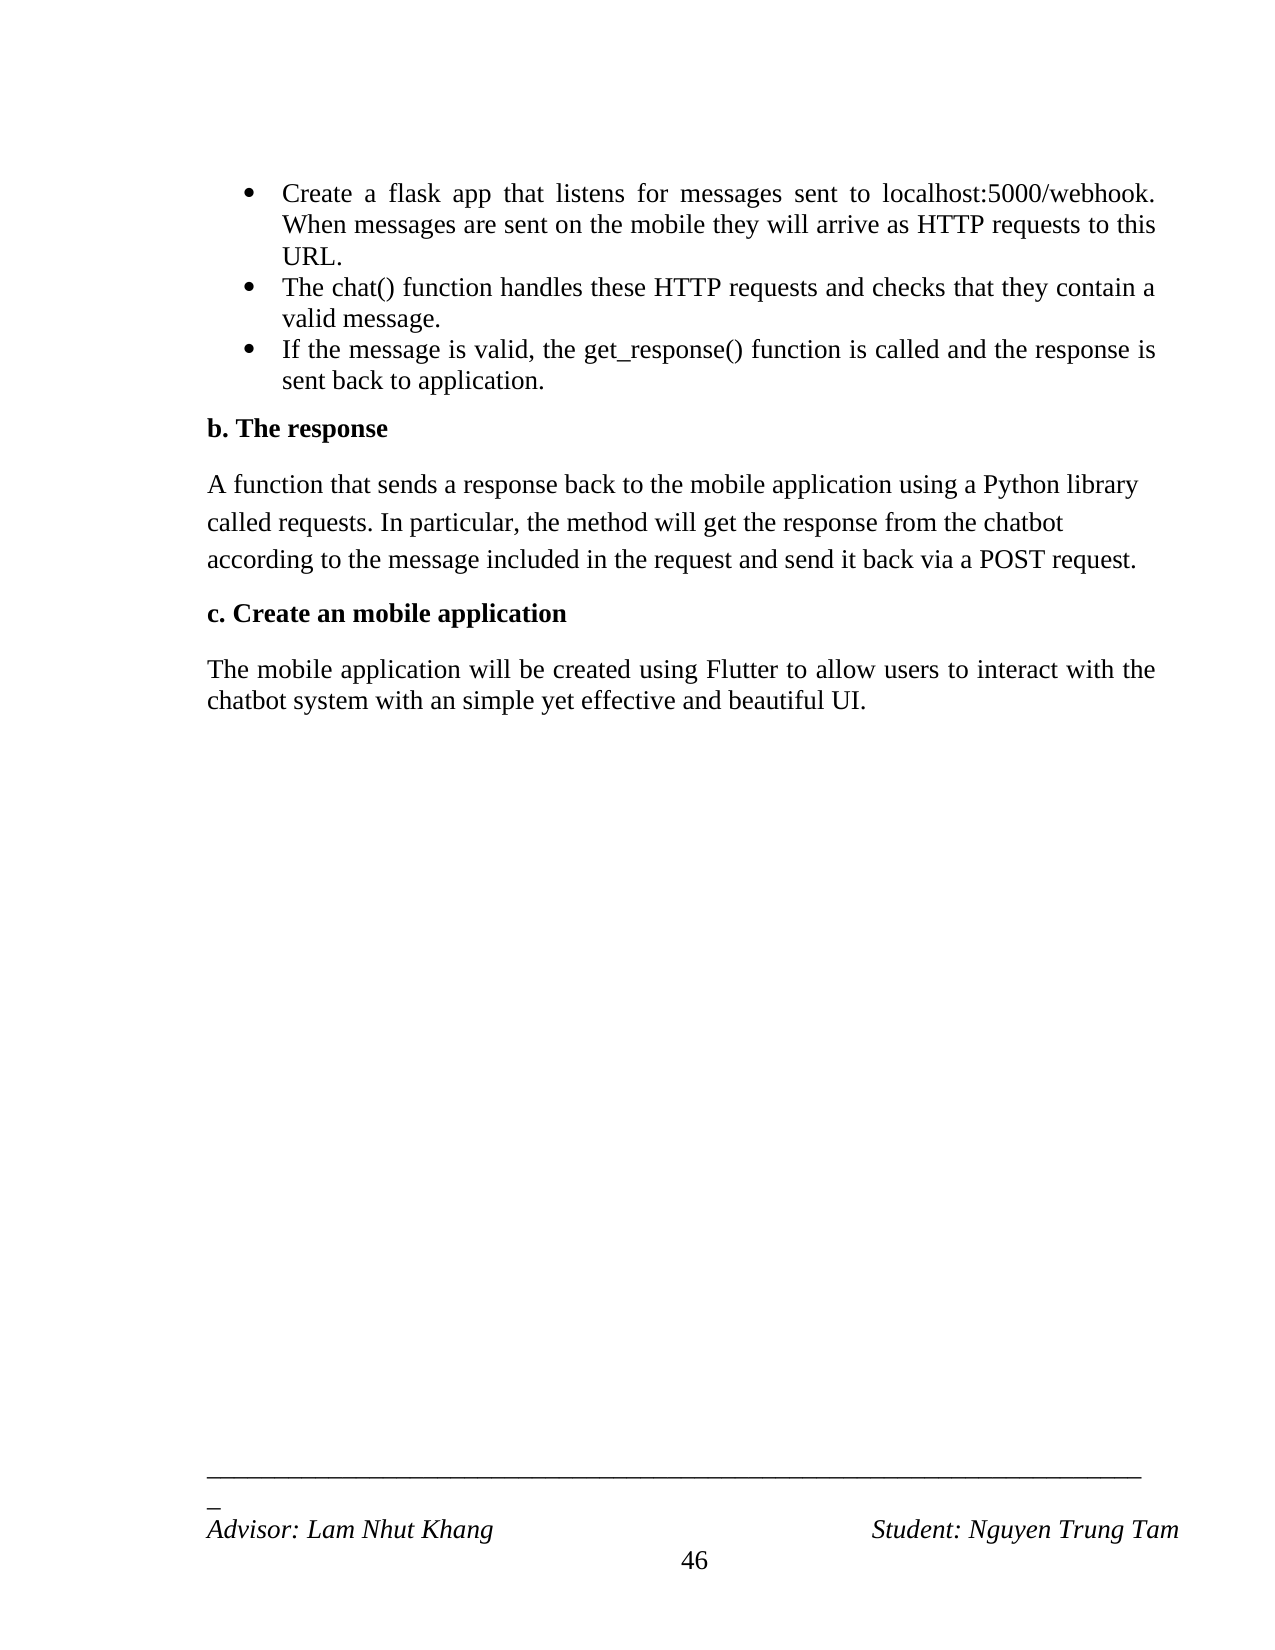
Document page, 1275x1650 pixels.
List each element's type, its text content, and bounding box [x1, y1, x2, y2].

list Create a flask app that listens for messages sent to localhost:5000/webhook. When messages are sent on the mobile they will arrive as HTTP requests to this URL. [244, 177, 1157, 271]
subtitle The response [207, 412, 1157, 443]
text The mobile application will be created using Flutter to allow users to interact with the chatbot system with an simple yet effective and beautiful UI. [207, 653, 1157, 715]
list If the message is valid, the get_response() function is called and the response is sent back to application. [244, 333, 1157, 396]
subtitle Create an mobile application [207, 597, 1157, 628]
list The chat() function handles these HTTP requests and checks that they contain a valid message. [244, 271, 1157, 333]
text A function that sends a response back to the mobile application using a Python library called requests. In particular, the method will get the response from the chatbot according to the message included in the request and send it back via a POST request. [207, 468, 1157, 574]
